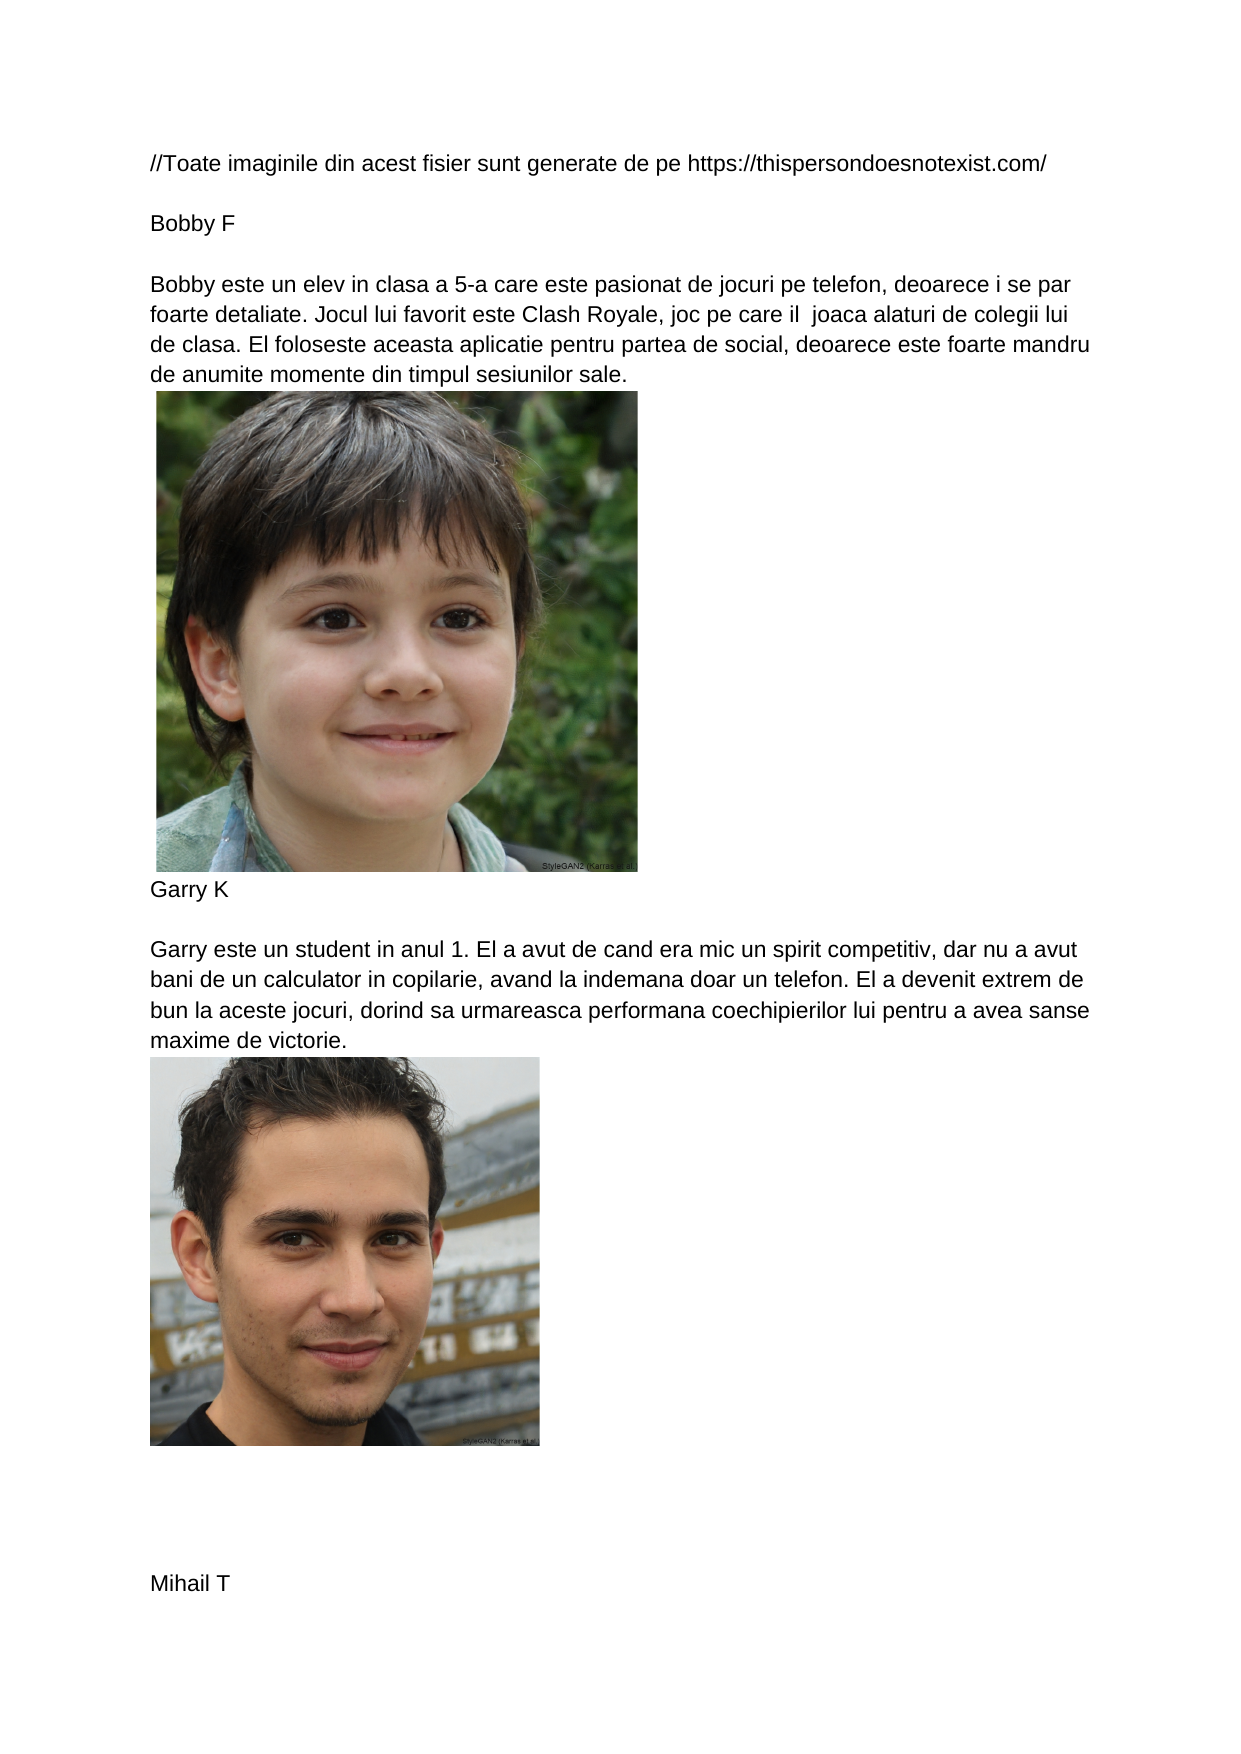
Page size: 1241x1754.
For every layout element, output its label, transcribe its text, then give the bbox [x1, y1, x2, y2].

text Garry K [150, 876, 1090, 902]
text Bobby este un elev in clasa a 5-a care este pasionat de jocuri pe telefon, deoarece i se par foarte detaliate. Jocul lui favorit este Clash Royale, joc pe care il joaca alaturi de colegii lui de clasa. El foloseste aceasta aplicatie pentru partea de social, deoarece este foarte mandru de anumite momente din timpul sesiunilor sale. [150, 271, 1090, 388]
text Garry este un student in anul 1. El a avut de cand era mic un spirit competitiv, dar nu a avut bani de un calculator in copilarie, avand la indemana doar un telefon. El a devenit extrem de bun la aceste jocuri, dorind sa urmareasca performana coechipierilor lui pentru a avea sanse maxime de victorie. [150, 936, 1090, 1053]
text Mihail T [150, 1570, 1090, 1596]
text Bobby F [150, 210, 1090, 237]
picture [156, 391, 638, 872]
text //Toate imaginile din acest fisier sunt generate de pe https://thispersondoesnotexist.com/ [150, 150, 1090, 176]
picture [150, 1057, 540, 1446]
